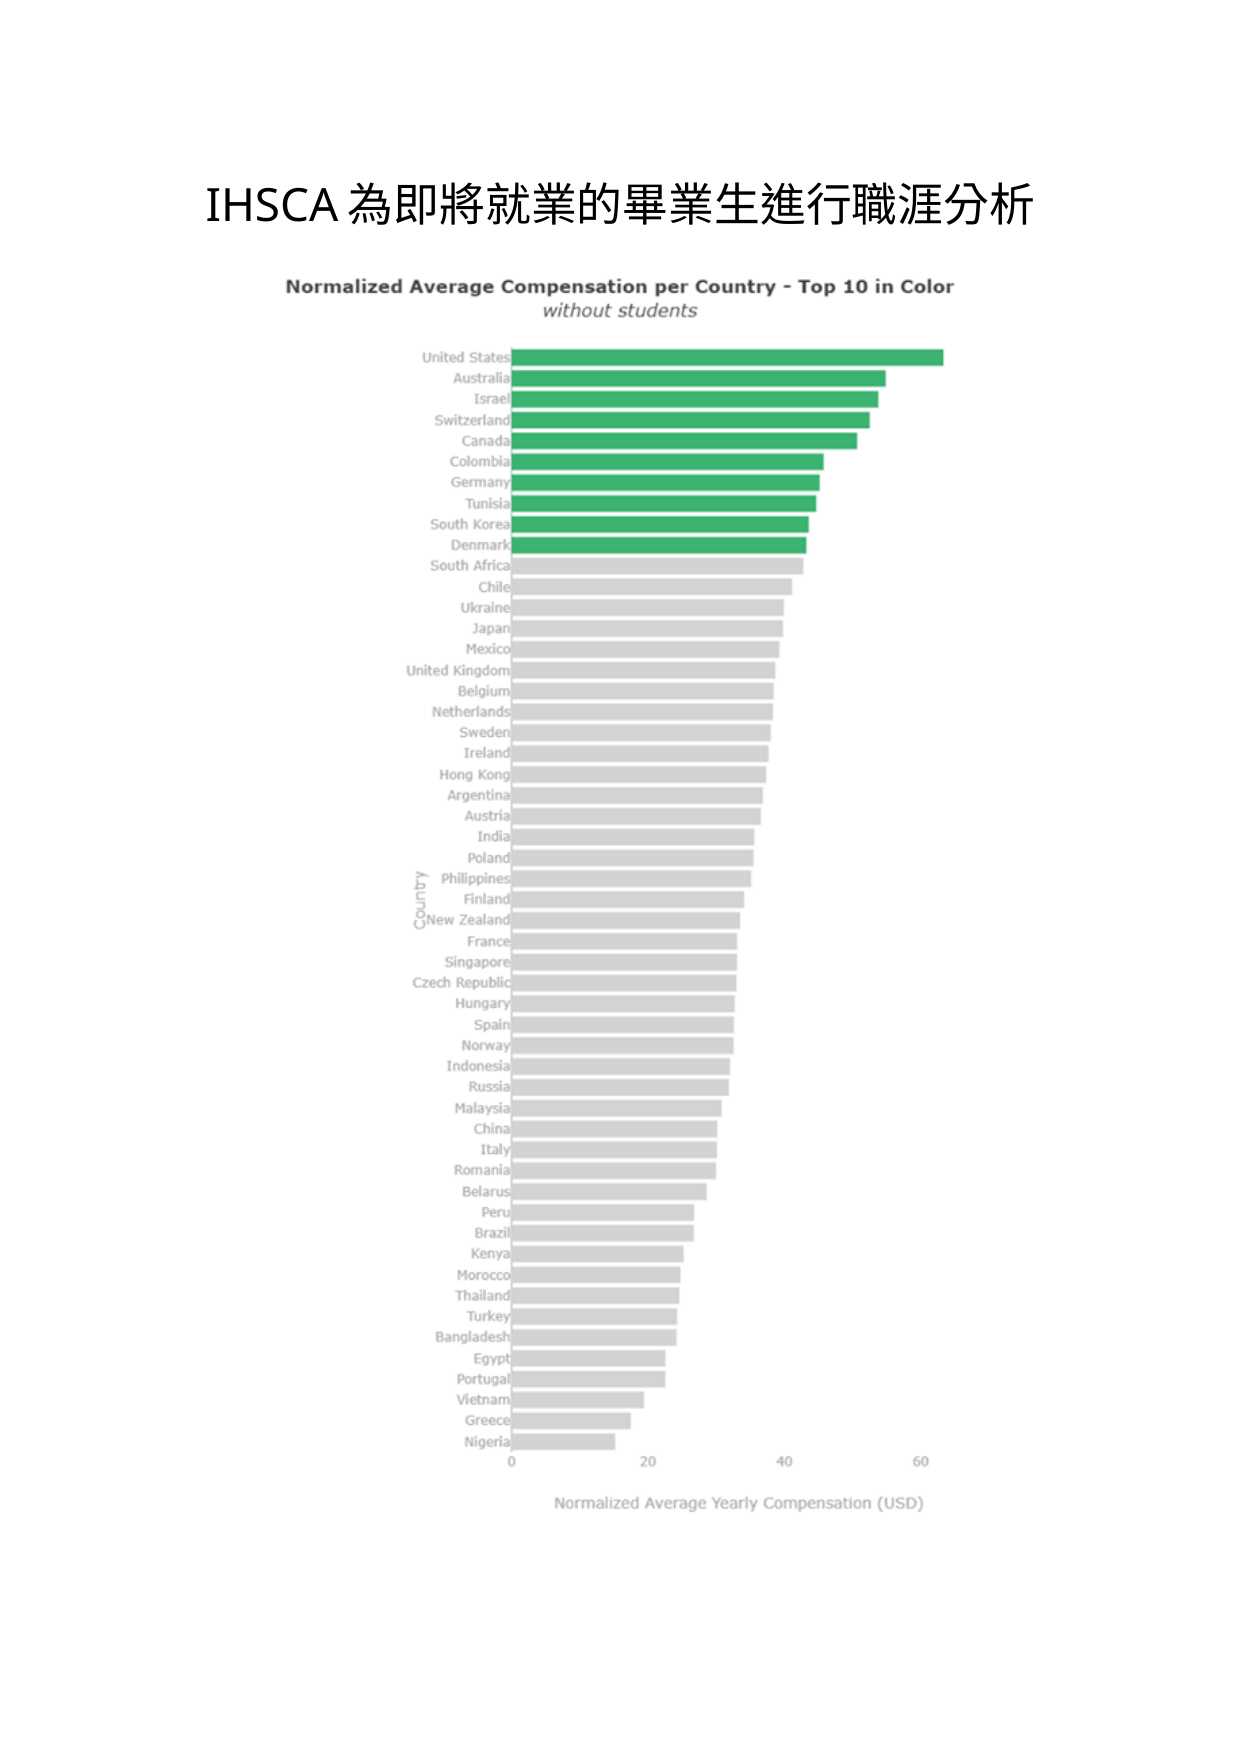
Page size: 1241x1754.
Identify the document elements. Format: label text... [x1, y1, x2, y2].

text IHSCA為即將就業的畢業生進行職涯分析 [187, 164, 1053, 239]
picture [187, 239, 1053, 1539]
